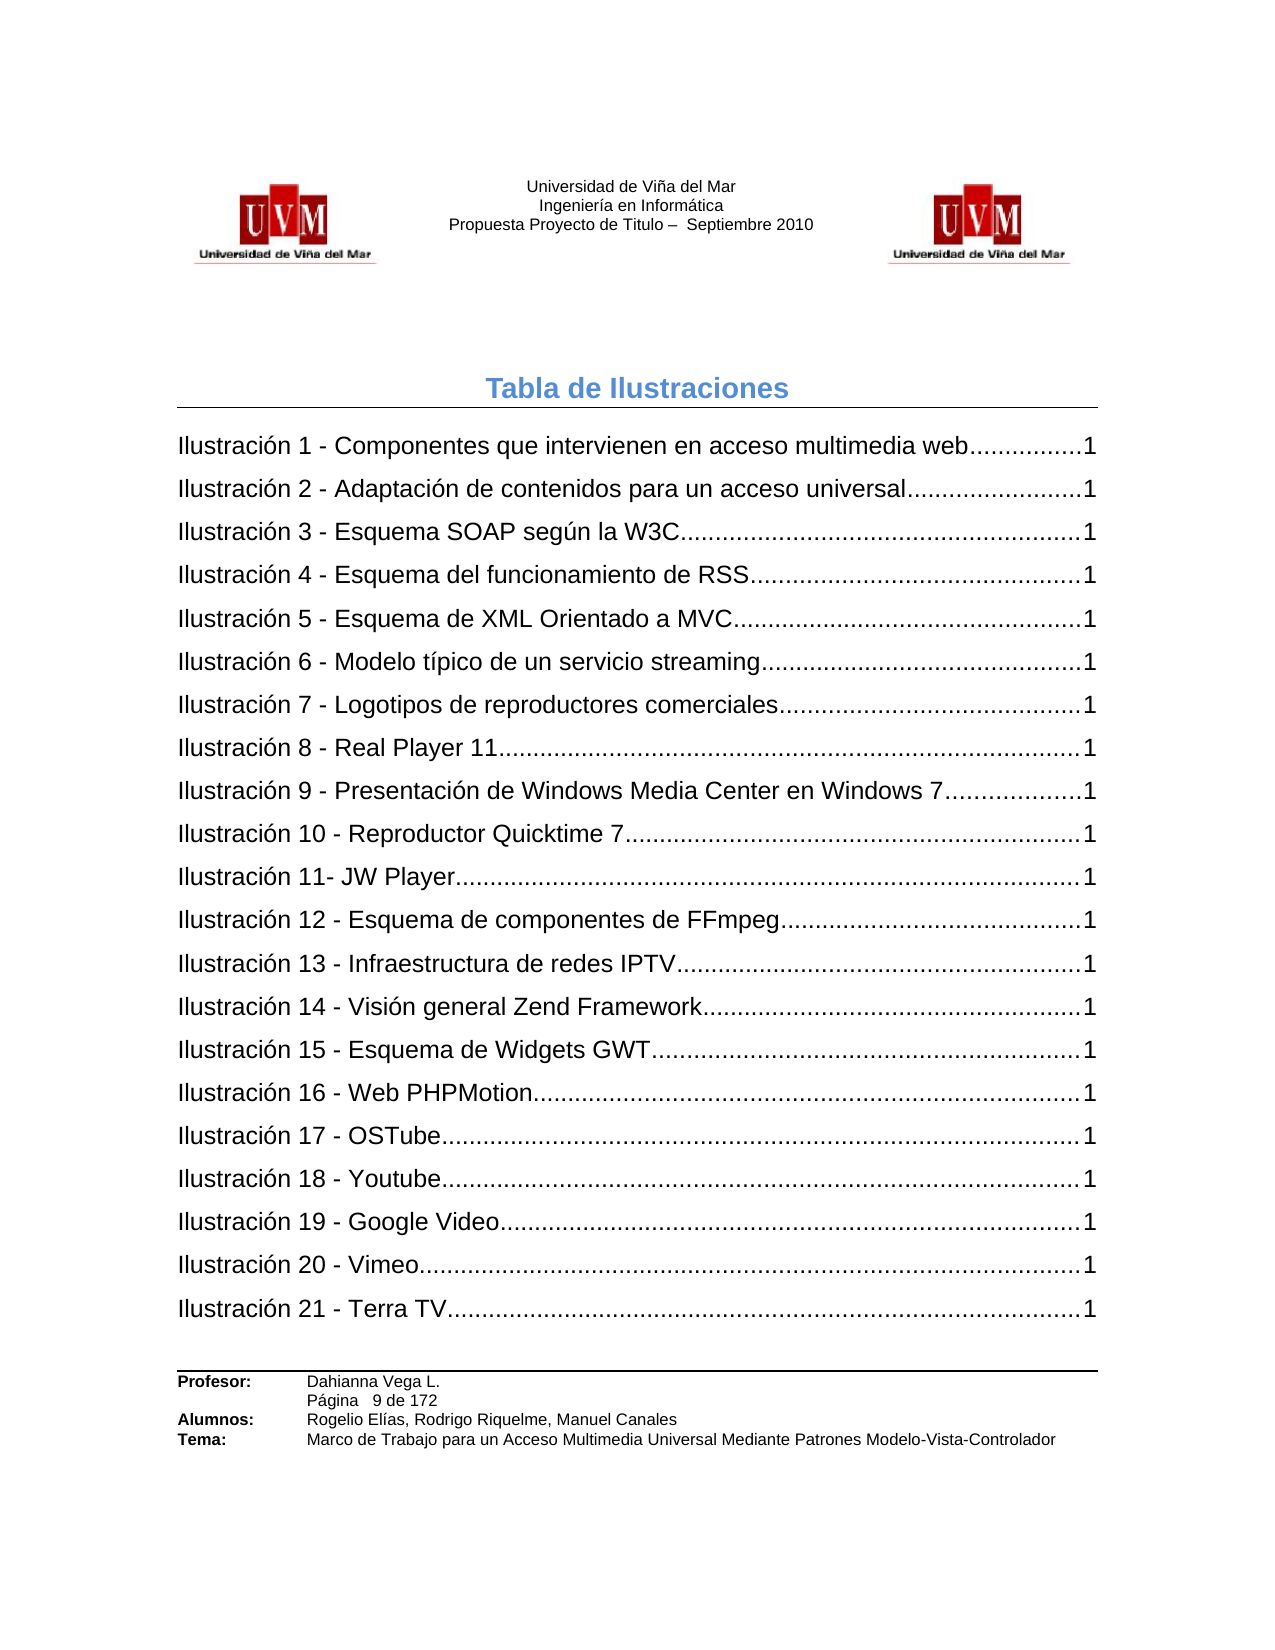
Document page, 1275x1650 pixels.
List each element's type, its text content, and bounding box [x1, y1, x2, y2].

text Ilustración 17 - OSTube 1 [177, 1121, 1098, 1150]
text Ilustración 11- JW Player 1 [177, 862, 1098, 891]
text Ilustración 9 - Presentación de Windows Media Center en Windows 7 1 [177, 776, 1098, 805]
text Ilustración 3 - Esquema SOAP según la W3C 1 [177, 517, 1098, 546]
text Ilustración 6 - Modelo típico de un servicio streaming 1 [177, 647, 1098, 675]
text Ilustración 7 - Logotipos de reproductores comerciales 1 [177, 690, 1098, 718]
text Ilustración 10 - Reproductor Quicktime 7 1 [177, 819, 1098, 848]
text Ilustración 19 - Google Video 1 [177, 1207, 1098, 1236]
text Ilustración 2 - Adaptación de contenidos para un acceso universal 1 [177, 474, 1098, 503]
text Ilustración 4 - Esquema del funcionamiento de RSS 1 [177, 560, 1098, 589]
text Ilustración 12 - Esquema de componentes de FFmpeg 1 [177, 905, 1098, 934]
picture [177, 176, 390, 267]
title Tabla de Ilustraciones [177, 371, 1098, 407]
text Ilustración 15 - Esquema de Widgets GWT 1 [177, 1035, 1098, 1063]
text Ilustración 8 - Real Player 11 1 [177, 733, 1098, 762]
text Ilustración 14 - Visión general Zend Framework 1 [177, 992, 1098, 1020]
text Ilustración 18 - Youtube 1 [177, 1164, 1098, 1193]
text Ilustración 20 - Vimeo 1 [177, 1250, 1098, 1279]
text Ilustración 13 - Infraestructura de redes IPTV 1 [177, 948, 1098, 977]
text Ilustración 16 - Web PHPMotion 1 [177, 1078, 1098, 1107]
text Ilustración 21 - Terra TV 1 [177, 1293, 1098, 1322]
text Ilustración 1 - Componentes que intervienen en acceso multimedia web 1 [177, 431, 1098, 460]
text Ilustración 5 - Esquema de XML Orientado a MVC 1 [177, 603, 1098, 632]
picture [871, 176, 1084, 267]
